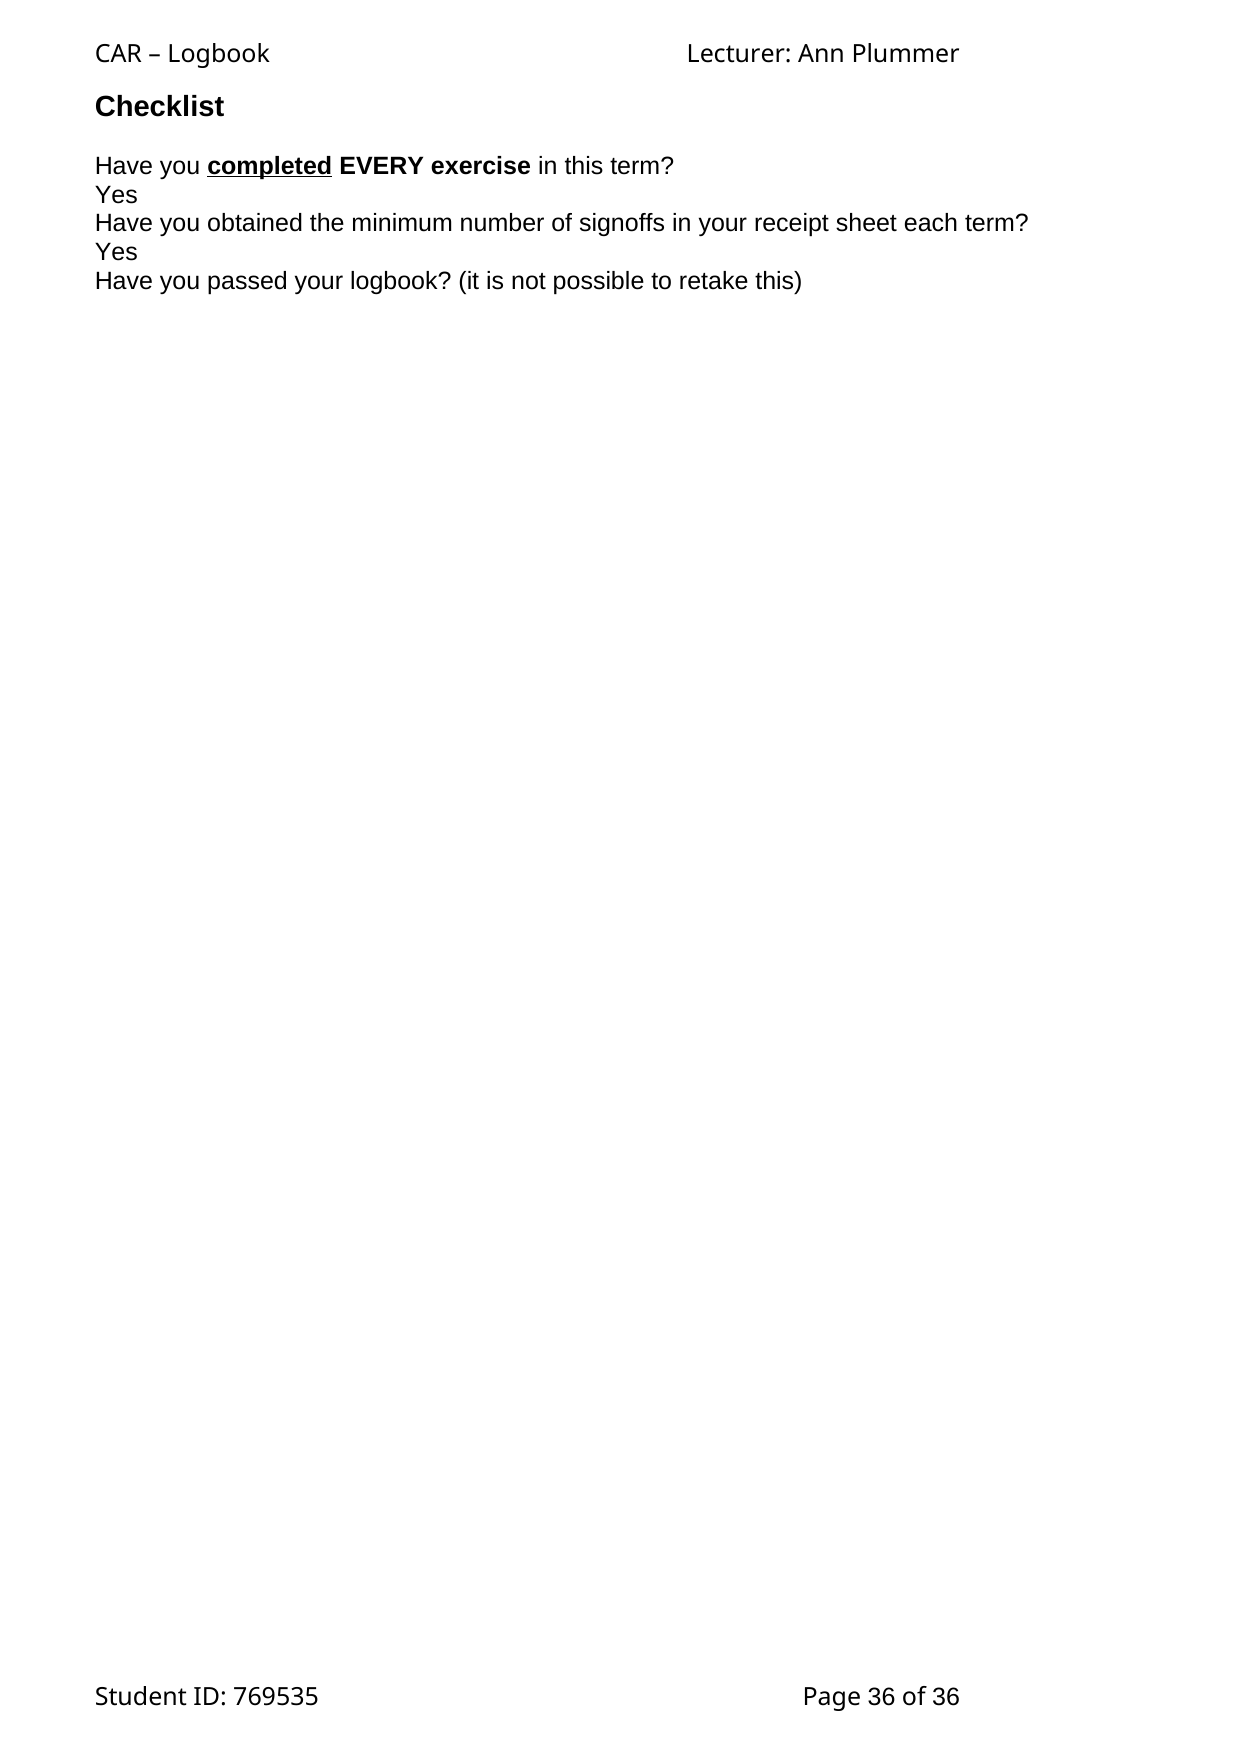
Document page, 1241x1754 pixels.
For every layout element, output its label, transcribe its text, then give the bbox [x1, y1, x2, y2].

text Have you obtained the minimum number of signoffs in your receipt sheet each term? [94, 208, 1193, 237]
text Yes [94, 180, 1193, 208]
text Have you completed EVERY exercise in this term? [94, 151, 1193, 180]
subtitle Checklist [94, 89, 1193, 122]
text Yes [94, 237, 1193, 266]
text Have you passed your logbook? (it is not possible to retake this) [94, 266, 1193, 295]
